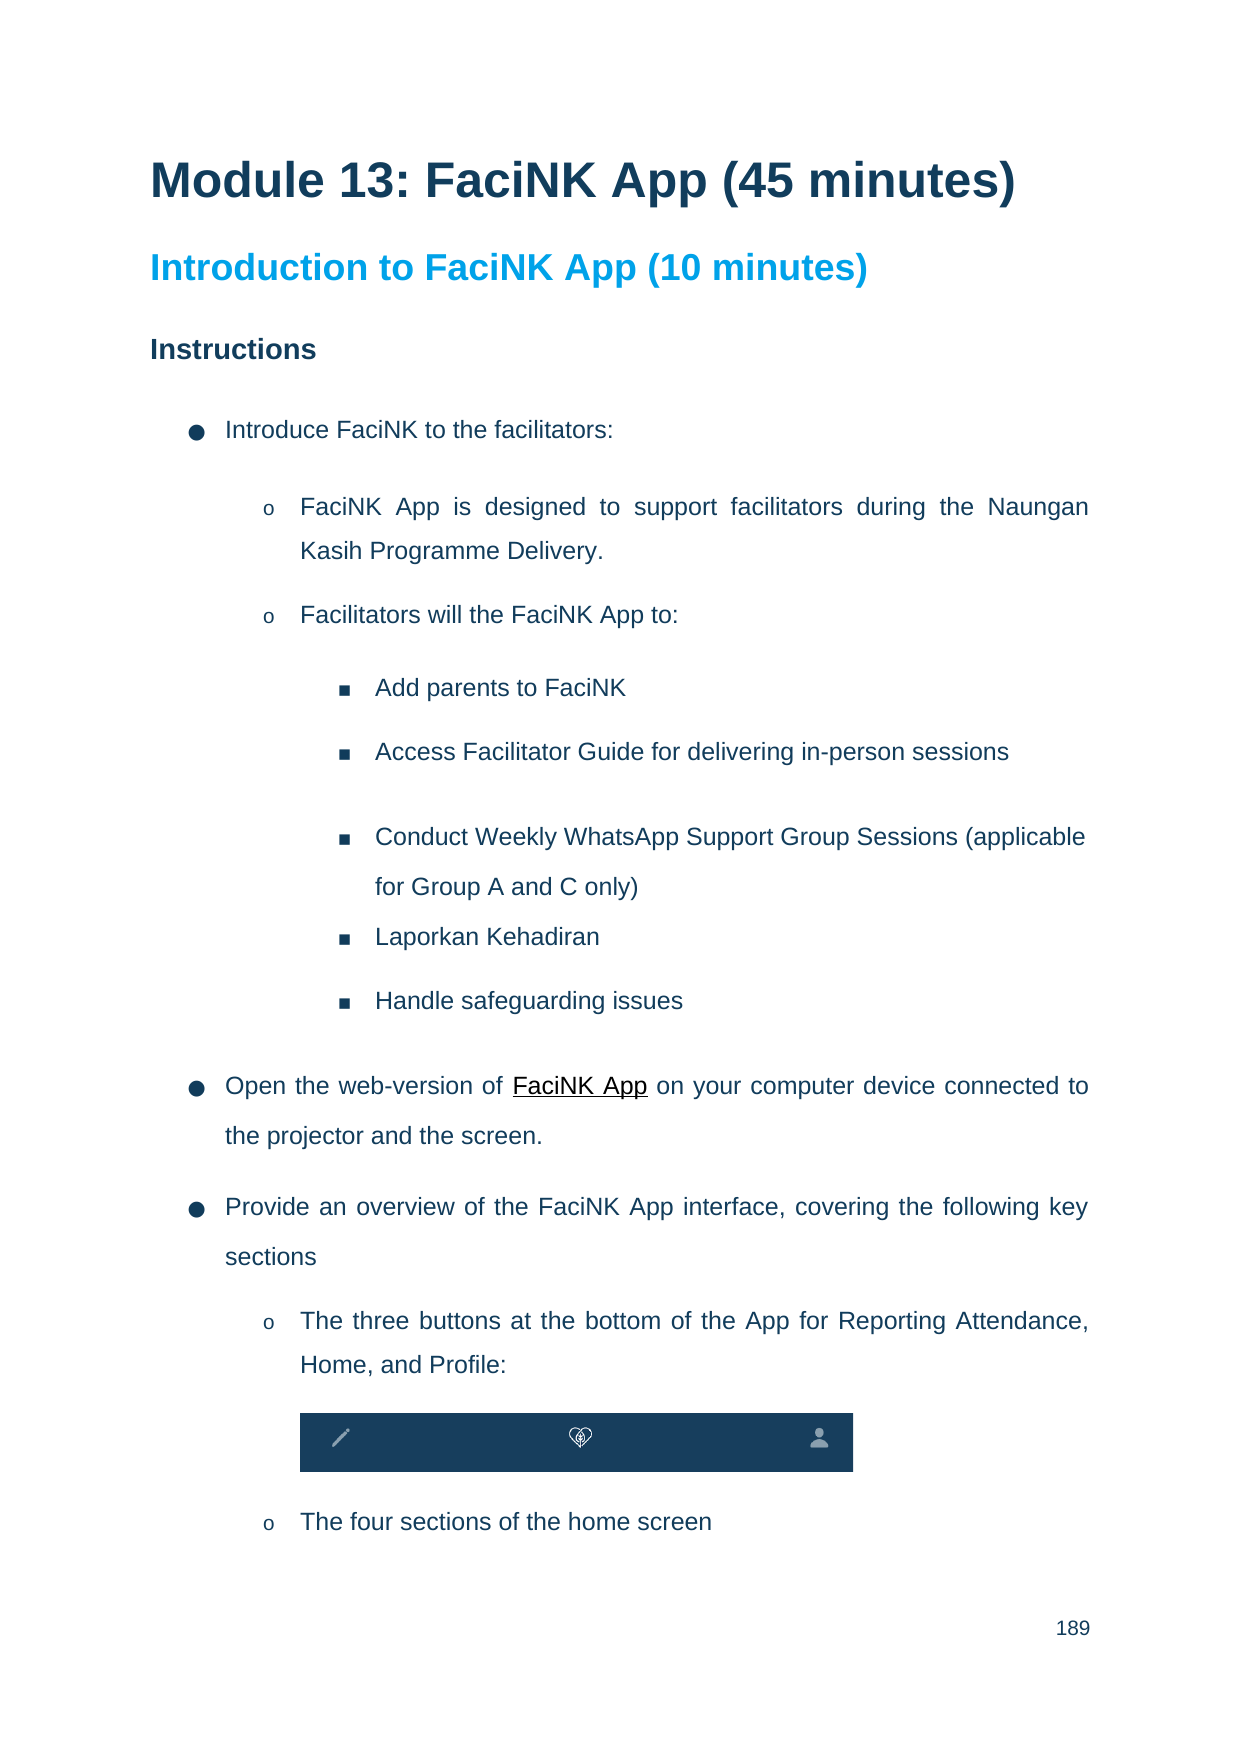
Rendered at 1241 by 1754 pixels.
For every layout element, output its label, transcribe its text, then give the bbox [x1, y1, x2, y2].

subtitle Module 13: FaciNK App (45 minutes) [150, 150, 1090, 207]
subtitle Instructions [150, 332, 1090, 366]
list Introduce FaciNK to the facilitators: [187, 407, 1090, 450]
list Provide an overview of the FaciNK App interface, covering the following key sections [187, 1185, 1090, 1271]
list Facilitators will the FaciNK App to: [262, 600, 1090, 630]
list The three buttons at the bottom of the App for Reporting Attendance, Home, and Profile: [262, 1306, 1090, 1379]
list Laporkan Kehadiran [337, 915, 1090, 957]
list Add parents to FaciNK [337, 666, 1090, 708]
list FaciNK App is designed to support facilitators during the Naungan Kasih Programme Delivery. [262, 492, 1090, 565]
list Handle safeguarding issues [337, 979, 1090, 1022]
picture [300, 1413, 854, 1472]
list Access Facilitator Guide for delivering in-person sessions [337, 730, 1090, 772]
list Open the web-version of FaciNK App on your computer device connected to the projector and the screen. [187, 1064, 1090, 1149]
list The four sections of the home screen [262, 1507, 1090, 1537]
list Conduct Weekly WhatsApp Support Group Sessions (applicable for Group A and C only) [337, 814, 1090, 900]
subtitle Introduction to FaciNK App (10 minutes) [150, 245, 1090, 288]
